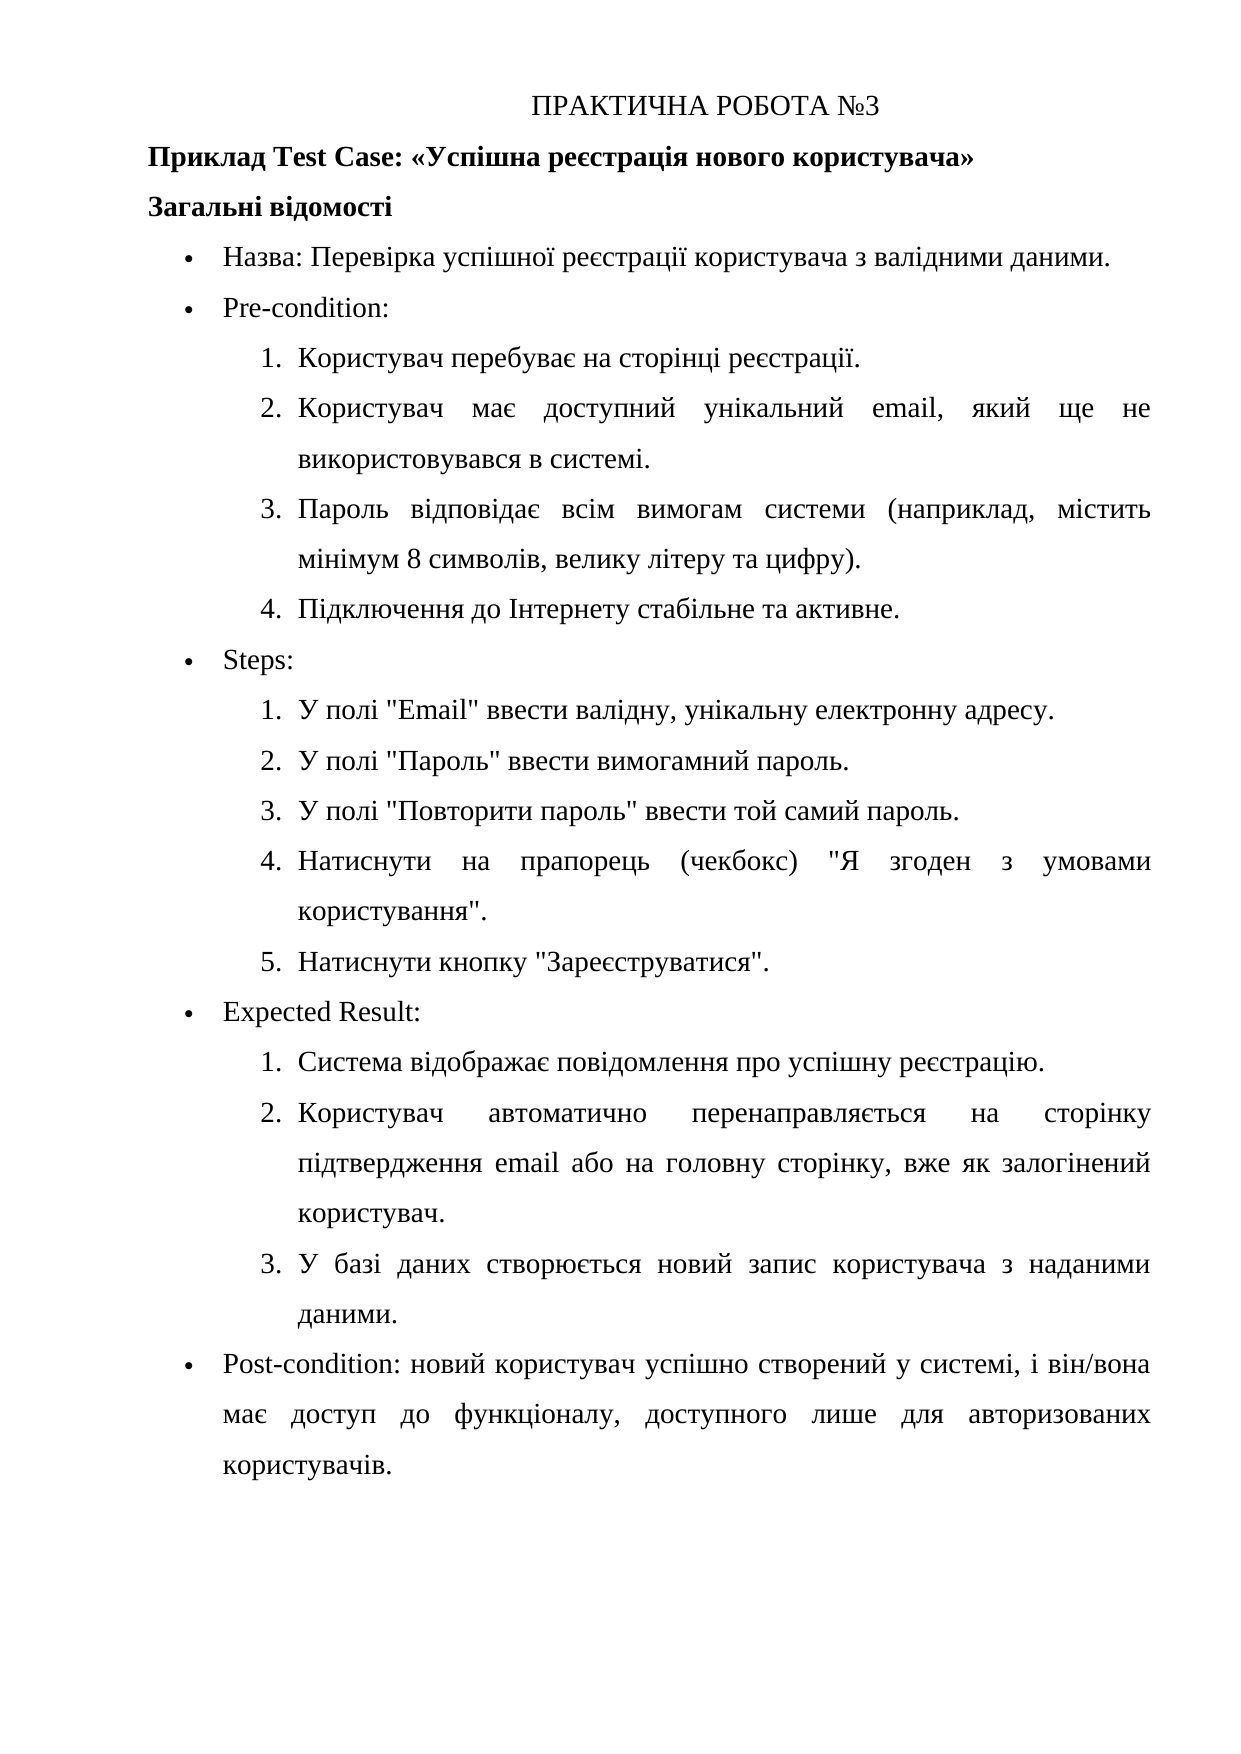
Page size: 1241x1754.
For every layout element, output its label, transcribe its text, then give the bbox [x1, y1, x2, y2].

list У полі "Email" ввести валідну, унікальну електронну адресу. [260, 692, 1152, 726]
list Система відображає повідомлення про успішну реєстрацію. [260, 1044, 1152, 1078]
list Post-condition: новий користувач успішно створений у системі, і він/вона має доступ до функціоналу, доступного лише для авторизованих користувачів. [185, 1346, 1152, 1481]
text Загальні відомості [148, 189, 1152, 223]
list Steps: [185, 642, 1152, 676]
list Pre-condition: [185, 290, 1152, 323]
list Натиснути на прапорець (чекбокс) "Я згоден з умовами користування". [260, 843, 1152, 927]
list Користувач автоматично перенаправляється на сторінку підтвердження email або на головну сторінку, вже як залогінений користувач. [260, 1095, 1152, 1229]
list У базі даних створюється новий запис користувача з наданими даними. [260, 1246, 1152, 1329]
list Користувач має доступний унікальний email, який ще не використовувався в системі. [260, 390, 1152, 474]
list У полі "Пароль" ввести вимогамний пароль. [260, 743, 1152, 776]
text Приклад Test Case: «Успішна реєстрація нового користувача» [148, 139, 1152, 172]
list У полі "Повторити пароль" ввести той самий пароль. [260, 793, 1152, 826]
list Пароль відповідає всім вимогам системи (наприклад, містить мінімум 8 символів, велику літеру та цифру). [260, 491, 1152, 575]
list ПРАКТИЧНА РОБОТА №3 [259, 88, 1152, 122]
list Натиснути кнопку "Зареєструватися". [260, 944, 1152, 977]
list Назва: Перевірка успішної реєстрації користувача з валідними даними. [185, 239, 1152, 273]
list Користувач перебуває на сторінці реєстрації. [260, 340, 1152, 374]
list Підключення до Інтернету стабільне та активне. [260, 592, 1152, 625]
list Expected Result: [185, 994, 1152, 1028]
